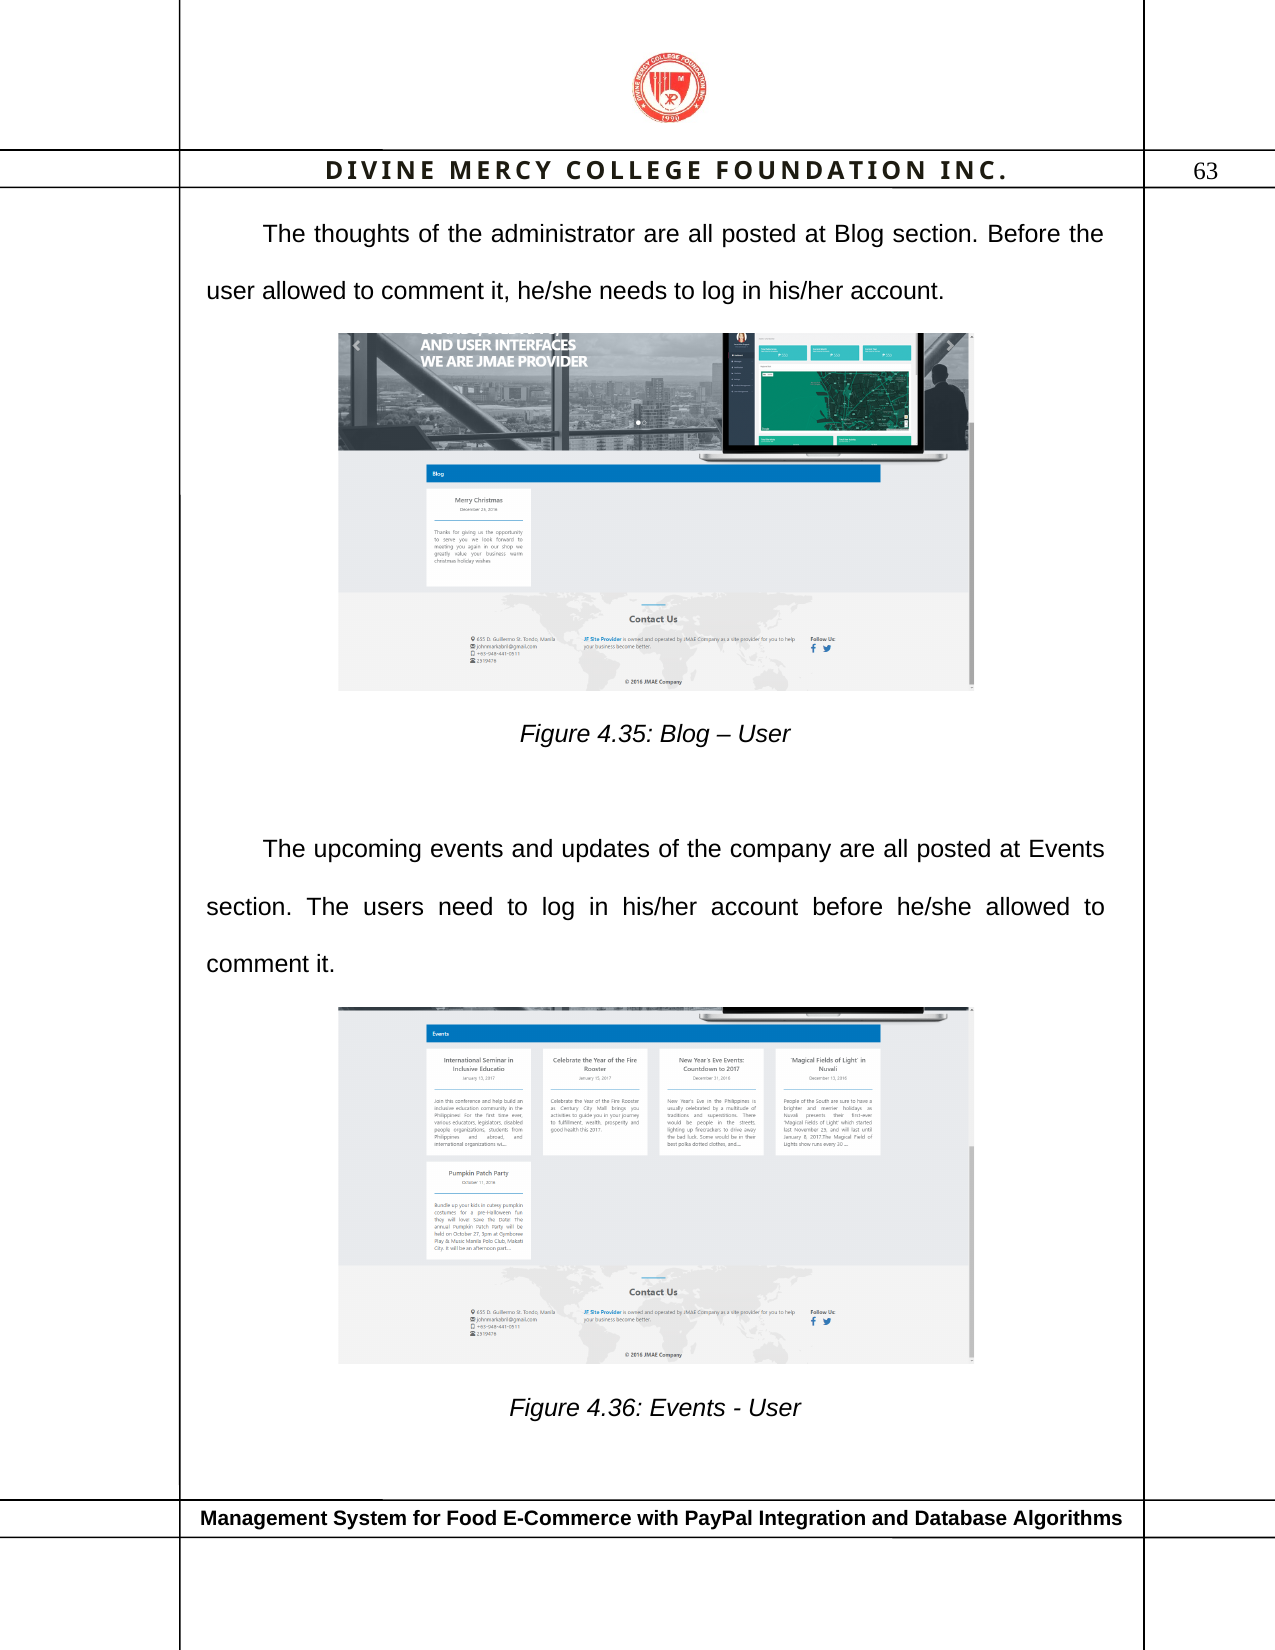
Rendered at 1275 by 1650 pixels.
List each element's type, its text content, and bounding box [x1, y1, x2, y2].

picture [632, 52, 709, 123]
picture [338, 1007, 975, 1364]
picture [338, 333, 975, 691]
text The upcoming events and updates of the company are all posted at Events section. The users need to log in his/her account before he/she allowed to comment it. [206, 834, 1106, 978]
text Figure 4.35: Blog – User [206, 719, 1106, 748]
text Figure 4.36: Events - User [206, 1393, 1106, 1421]
text The thoughts of the administrator are all posted at Blog section. Before the user allowed to comment it, he/she needs to log in his/her account. [206, 219, 1106, 305]
